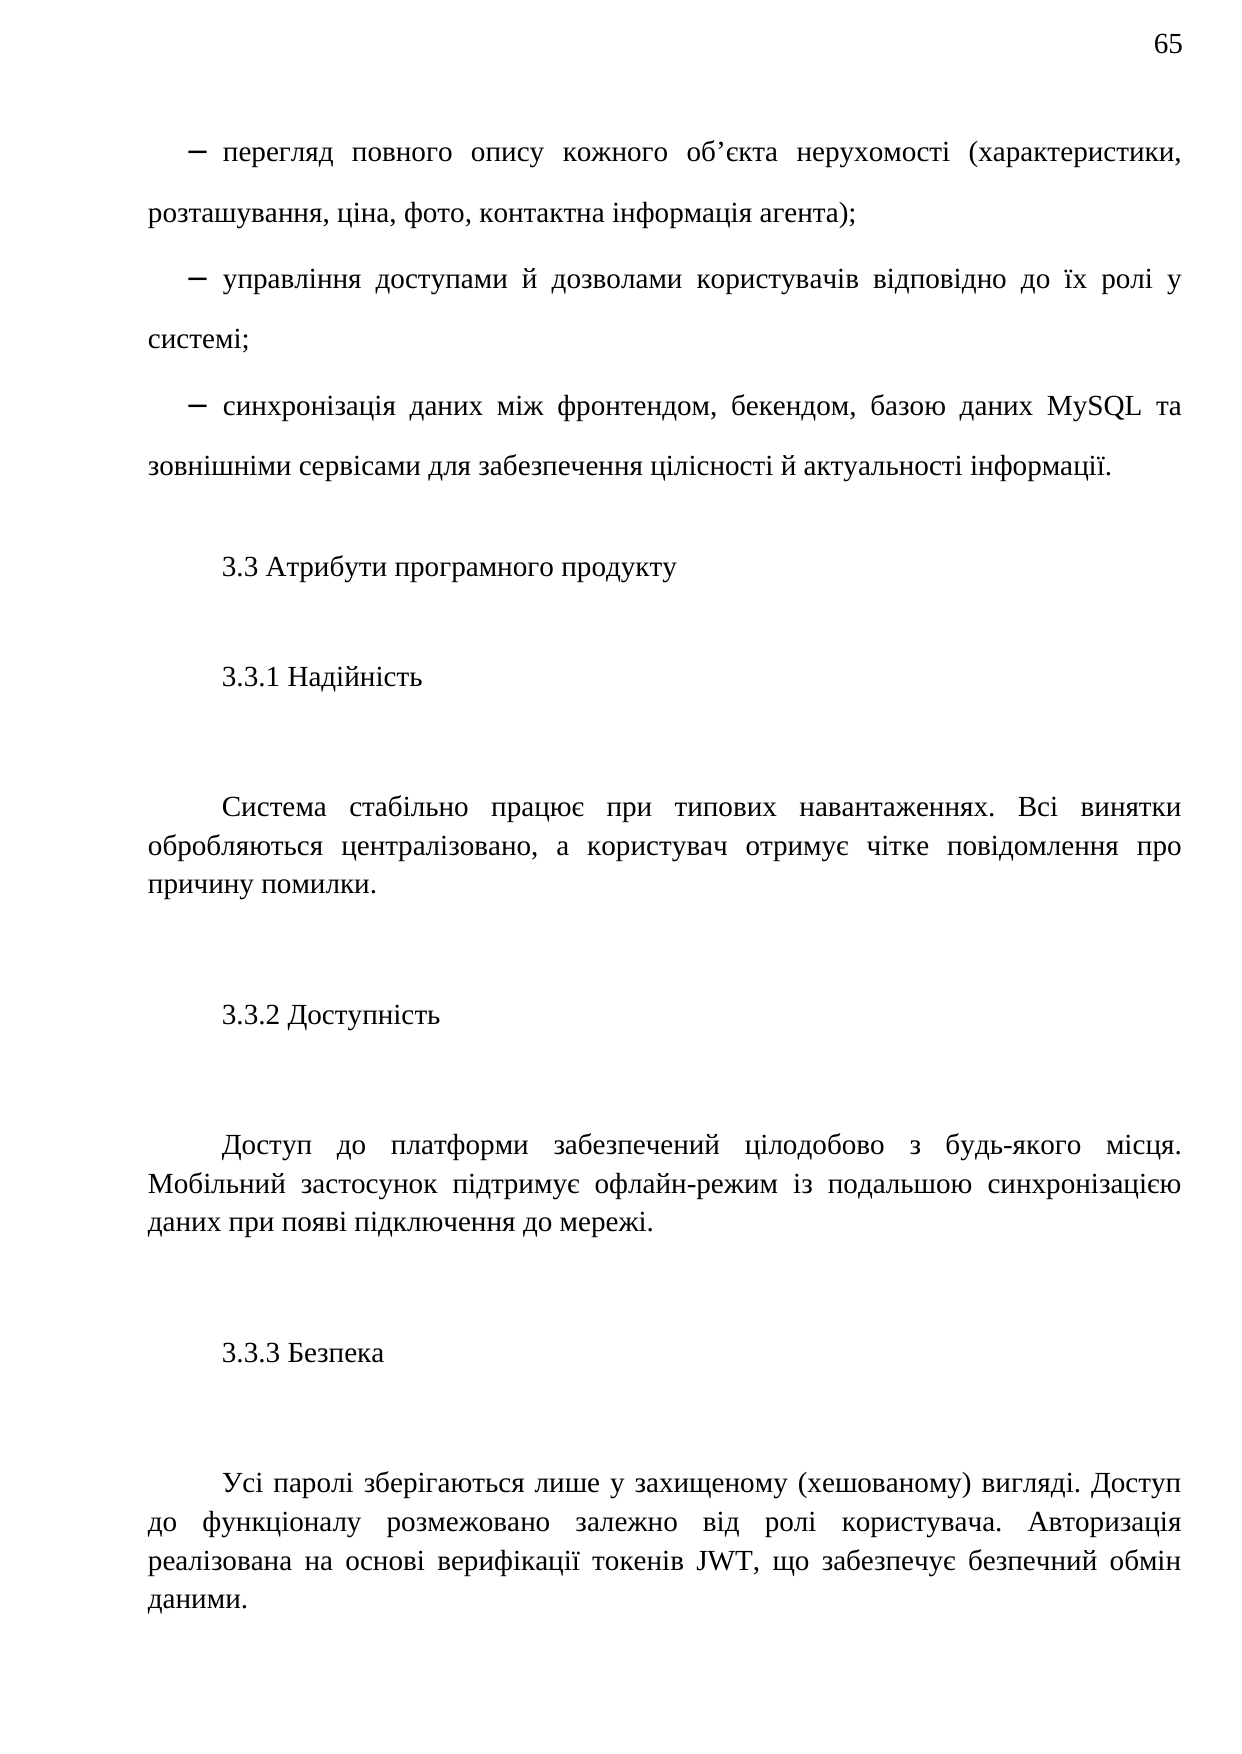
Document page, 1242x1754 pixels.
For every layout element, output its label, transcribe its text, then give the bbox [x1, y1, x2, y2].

list синхронізація даних між фронтендом, бекендом, базою даних MySQL та зовнішніми сервісами для забезпечення цілісності й актуальності інформації. [148, 372, 1183, 482]
text 3.3.3 Безпека [148, 1335, 1183, 1368]
text Усі паролі зберігаються лише у захищеному (хешованому) вигляді. Доступ до функціоналу розмежовано залежно від ролі користувача. Авторизація реалізована на основі верифікації токенів JWT, що забезпечує безпечний обмін даними. [148, 1466, 1183, 1615]
text Система стабільно працює при типових навантаженнях. Всі винятки обробляються централізовано, а користувач отримує чітке повідомлення про причину помилки. [148, 789, 1183, 900]
list перегляд повного опису кожного об’єкта нерухомості (характеристики, розташування, ціна, фото, контактна інформація агента); [148, 118, 1183, 228]
text Доступ до платформи забезпечений цілодобово з будь-якого місця. Мобільний застосунок підтримує офлайн-режим із подальшою синхронізацією даних при появі підключення до мережі. [148, 1127, 1183, 1238]
text 3.3.2 Доступність [148, 997, 1183, 1030]
text 3.3.1 Надійність [148, 659, 1183, 692]
text 3.3 Атрибути програмного продукту [148, 549, 1183, 583]
list управління доступами й дозволами користувачів відповідно до їх ролі у системі; [148, 245, 1183, 355]
